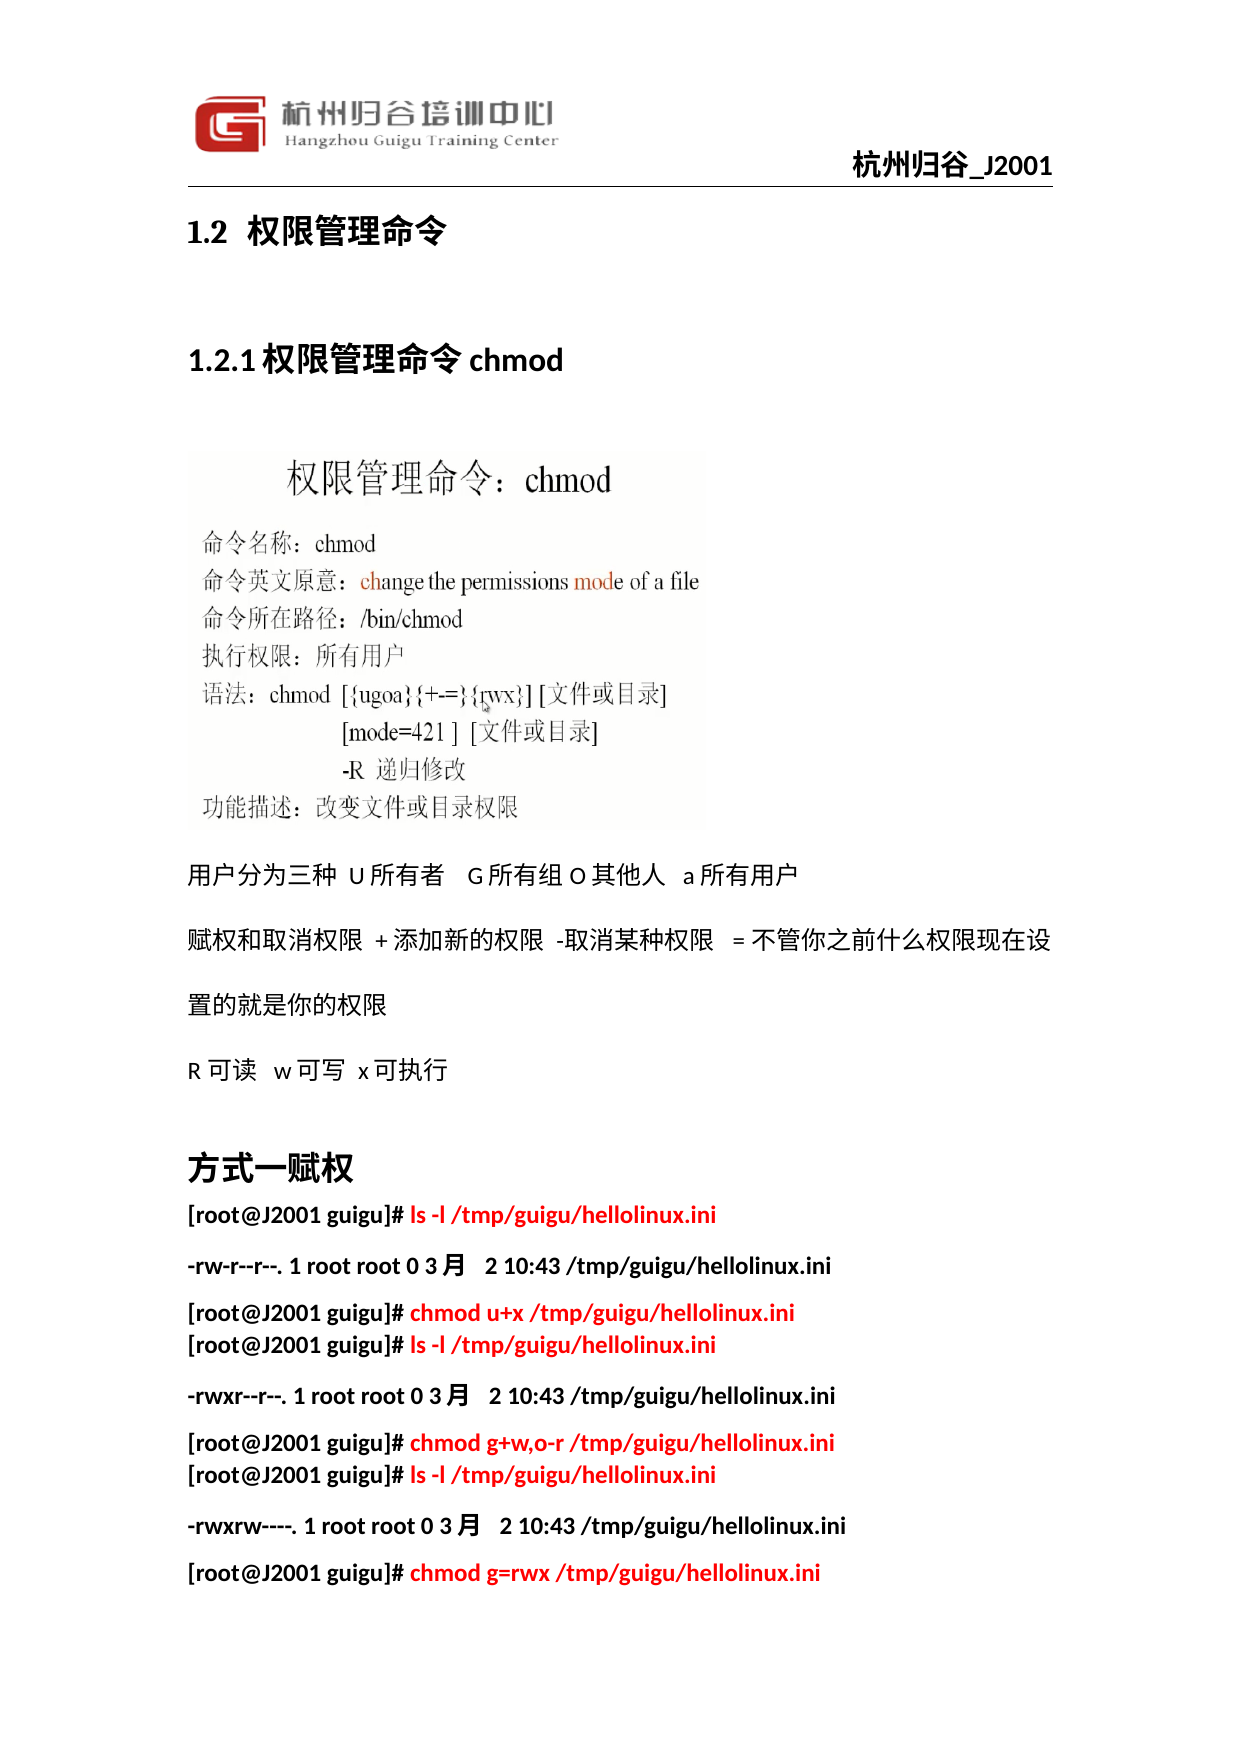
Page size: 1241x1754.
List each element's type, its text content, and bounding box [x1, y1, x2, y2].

text [root@J2001 guigu]# chmod u+x /tmp/guigu/hellolinux.ini [187, 1296, 1053, 1329]
subtitle 权限管理命令 [187, 197, 1053, 262]
text R 可读 w可写 x可执行 [187, 1036, 1053, 1101]
text [root@J2001 guigu]# ls -l /tmp/guigu/hellolinux.ini [187, 1459, 1053, 1491]
text 赋权和取消权限 + 添加新的权限 -取消某种权限 = 不管你之前什么权限现在设置的就是你的权限 [187, 906, 1053, 1036]
text [root@J2001 guigu]# ls -l /tmp/guigu/hellolinux.ini [187, 1199, 1053, 1231]
text -rw-r--r--. 1 root root 0 3月 2 10:43 /tmp/guigu/hellolinux.ini [187, 1231, 1053, 1296]
text [root@J2001 guigu]# chmod g=rwx /tmp/guigu/hellolinux.ini [187, 1556, 1053, 1589]
text 用户分为三种 U所有者 G 所有组 O其他人 a 所有用户 [187, 841, 1053, 906]
text [root@J2001 guigu]# chmod g+w,o-r /tmp/guigu/hellolinux.ini [187, 1426, 1053, 1459]
text -rwxrw----. 1 root root 0 3月 2 10:43 /tmp/guigu/hellolinux.ini [187, 1491, 1053, 1556]
subtitle 权限管理命令chmod [187, 324, 1053, 389]
picture [187, 451, 707, 830]
text [root@J2001 guigu]# ls -l /tmp/guigu/hellolinux.ini [187, 1329, 1053, 1361]
picture [187, 88, 604, 176]
text -rwxr--r--. 1 root root 0 3月 2 10:43 /tmp/guigu/hellolinux.ini [187, 1361, 1053, 1426]
text 方式一赋权 [187, 1134, 1053, 1199]
